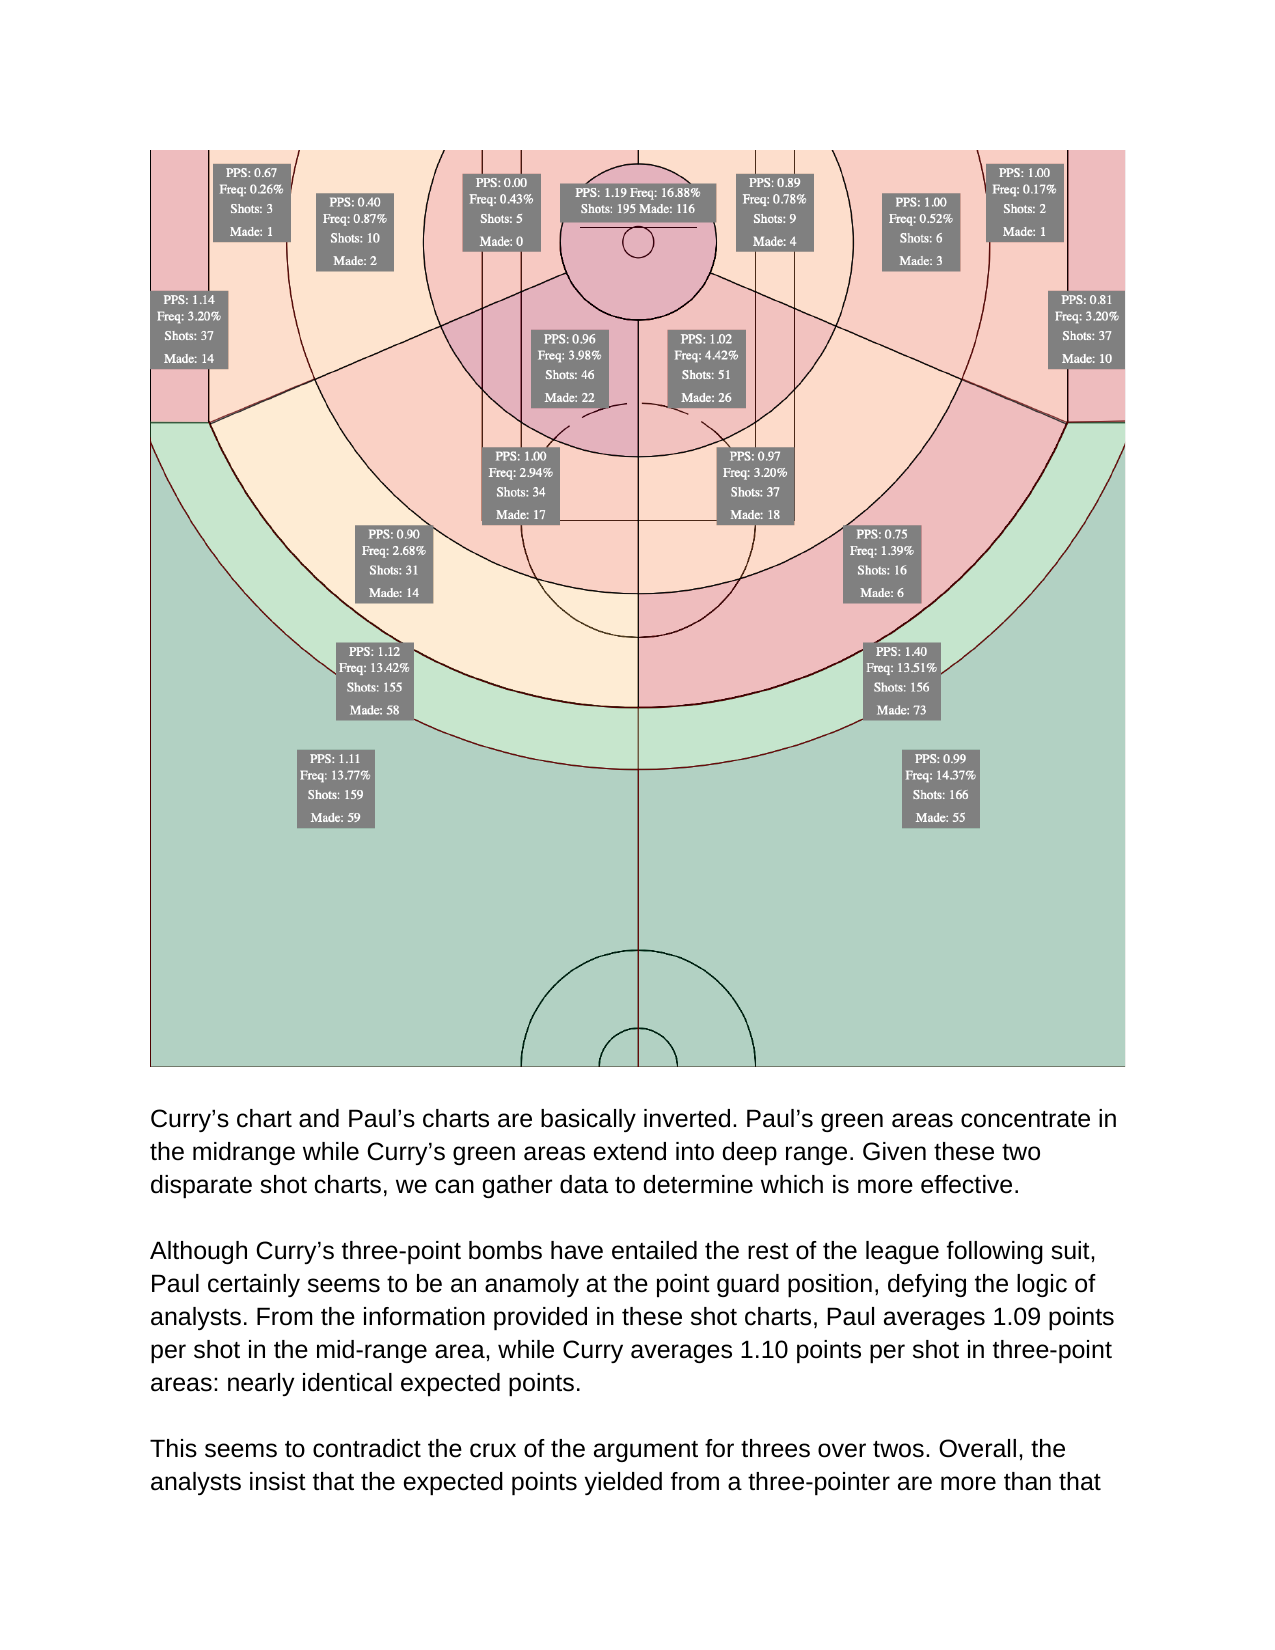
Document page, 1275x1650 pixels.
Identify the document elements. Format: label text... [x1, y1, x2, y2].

text Although Curry’s three-point bombs have entailed the rest of the league following suit, Paul certainly seems to be an anamoly at the point guard position, defying the logic of analysts. From the information provided in these shot charts, Paul averages 1.09 points per shot in the mid-range area, while Curry averages 1.10 points per shot in three-point areas: nearly identical expected points. [150, 1236, 1125, 1396]
text Curry’s chart and Paul’s charts are basically inverted. Paul’s green areas concentrate in the midrange while Curry’s green areas extend into deep range. Given these two disparate shot charts, we can gather data to determine which is more effective. [150, 1103, 1125, 1198]
picture [150, 150, 1125, 1067]
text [150, 1434, 1125, 1496]
